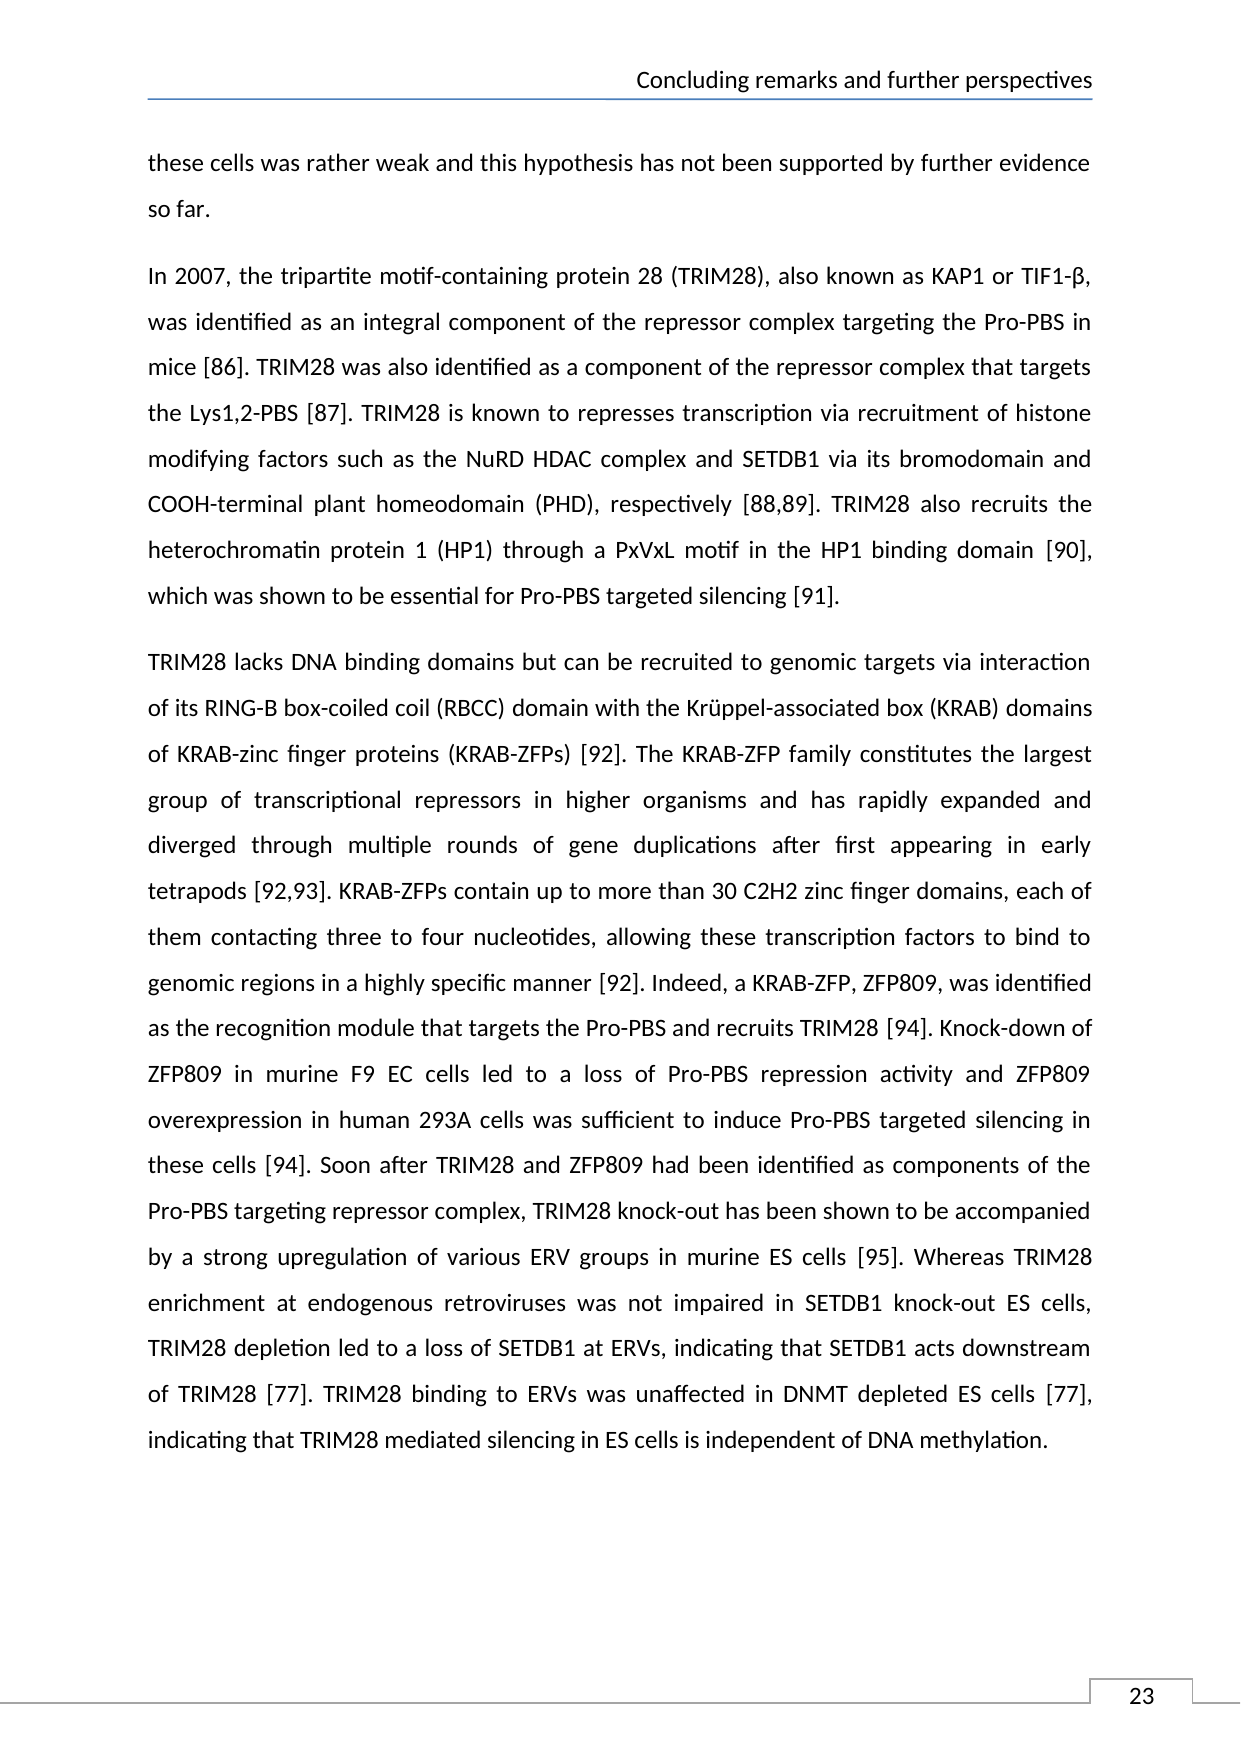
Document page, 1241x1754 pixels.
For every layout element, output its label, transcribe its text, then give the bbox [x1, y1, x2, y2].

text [148, 148, 1093, 224]
text In 2007, the tripartite motif-containing protein 28 (TRIM28), also known as KAP1 or TIF1-β, was identified as an integral component of the repressor complex targeting the Pro-PBS in mice [86]. TRIM28 was also identified as a component of the repressor complex that targets the Lys1,2-PBS [87]. TRIM28 is known to represses transcription via recruitment of histone modifying factors such as the NuRD HDAC complex and SETDB1 via its bromodomain and COOH-terminal plant homeodomain (PHD), respectively [88,89]. TRIM28 also recruits the heterochromatin protein 1 (HP1) through a PxVxL motif in the HP1 binding domain [90], which was shown to be essential for Pro-PBS targeted silencing [91]. [148, 260, 1093, 611]
text TRIM28 lacks DNA binding domains but can be recruited to genomic targets via interaction of its RING-B box-coiled coil (RBCC) domain with the Krüppel-associated box (KRAB) domains of KRAB-zinc finger proteins (KRAB-ZFPs) [92]. The KRAB-ZFP family constitutes the largest group of transcriptional repressors in higher organisms and has rapidly expanded and diverged through multiple rounds of gene duplications after first appearing in early tetrapods [92,93]. KRAB-ZFPs contain up to more than 30 C2H2 zinc finger domains, each of them contacting three to four nucleotides, allowing these transcription factors to bind to genomic regions in a highly specific manner [92]. Indeed, a KRAB-ZFP, ZFP809, was identified as the recognition module that targets the Pro-PBS and recruits TRIM28 [94]. Knock-down of ZFP809 in murine F9 EC cells led to a loss of Pro-PBS repression activity and ZFP809 overexpression in human 293A cells was sufficient to induce Pro-PBS targeted silencing in these cells [94]. Soon after TRIM28 and ZFP809 had been identified as components of the Pro-PBS targeting repressor complex, TRIM28 knock-out has been shown to be accompanied by a strong upregulation of various ERV groups in murine ES cells [95]. Whereas TRIM28 enrichment at endogenous retroviruses was not impaired in SETDB1 knock-out ES cells, TRIM28 depletion led to a loss of SETDB1 at ERVs, indicating that SETDB1 acts downstream of TRIM28 [77]. TRIM28 binding to ERVs was unaffected in DNMT depleted ES cells [77], indicating that TRIM28 mediated silencing in ES cells is independent of DNA methylation. [148, 647, 1093, 1454]
